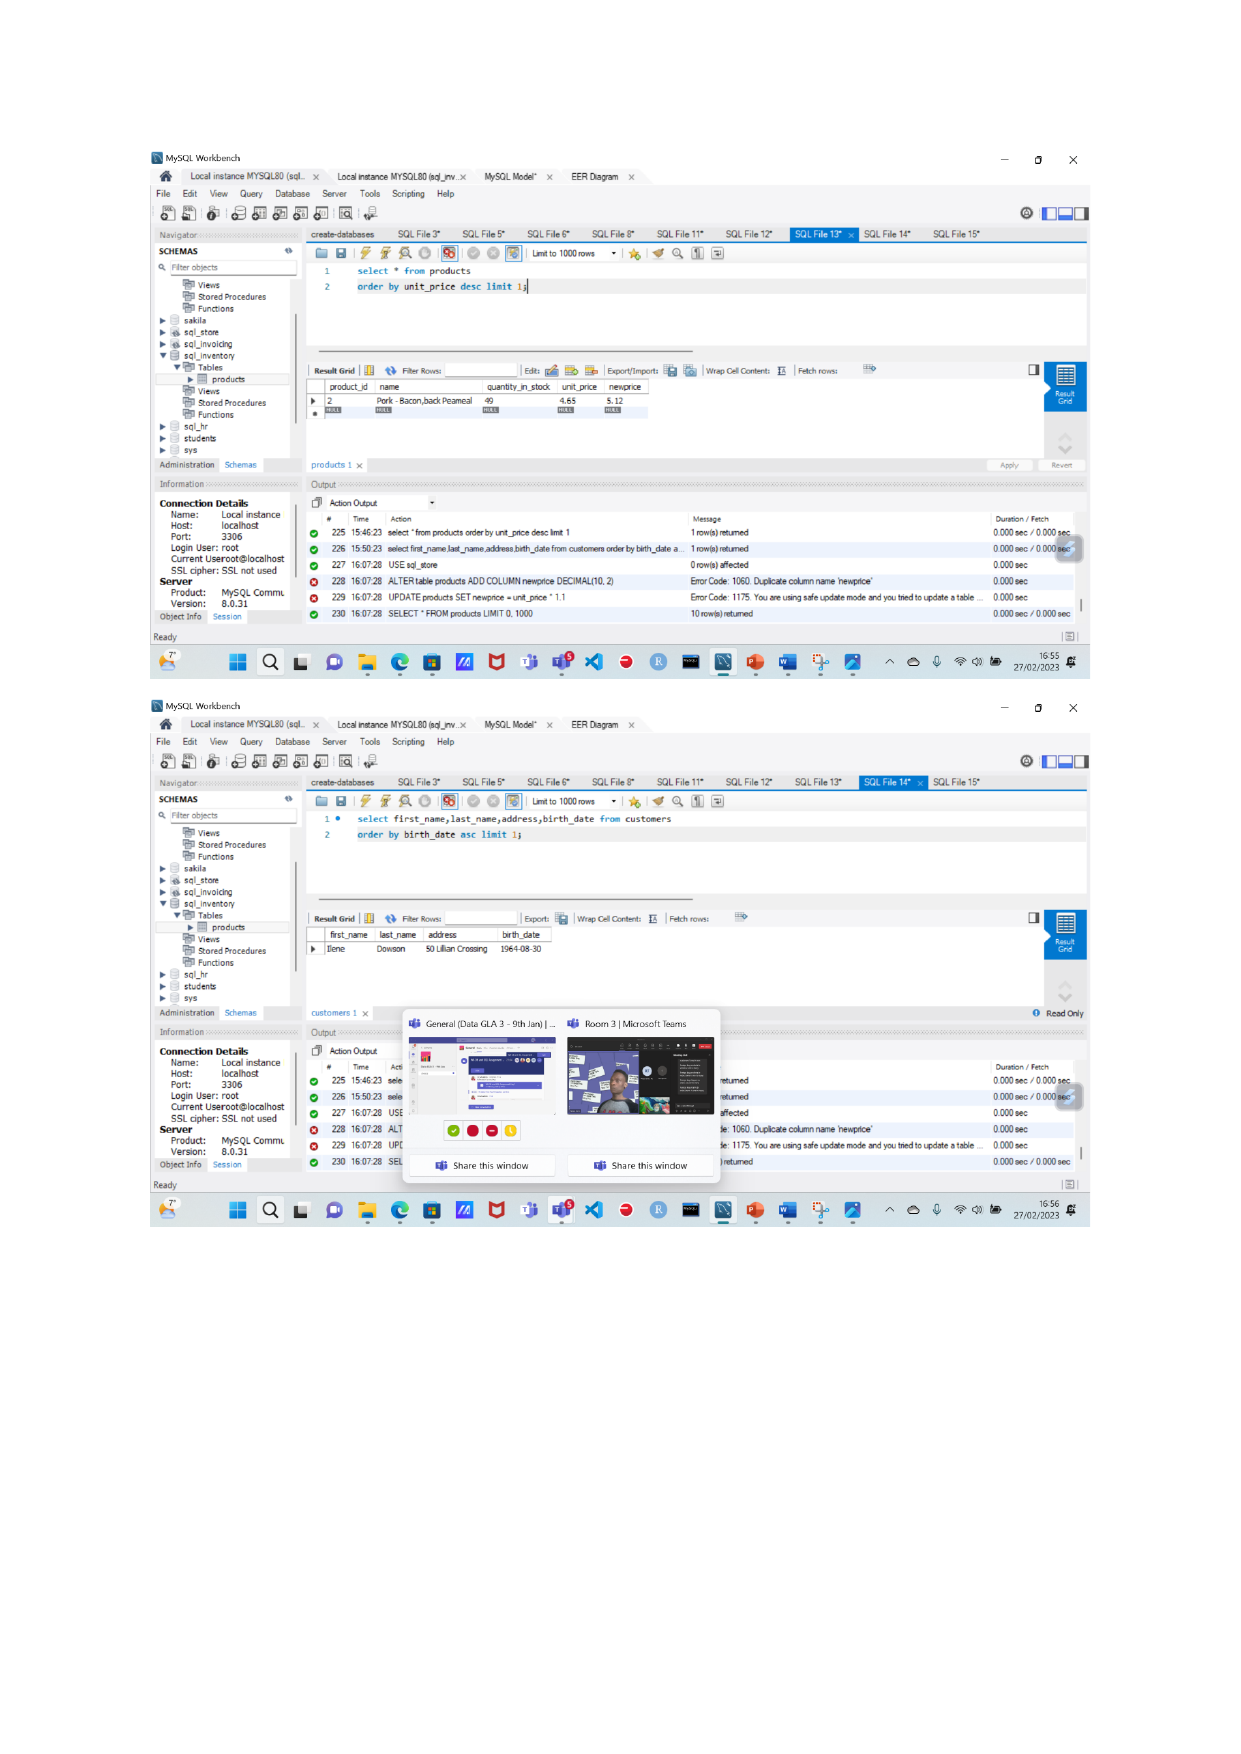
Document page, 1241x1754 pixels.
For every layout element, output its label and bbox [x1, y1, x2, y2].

picture [150, 150, 1091, 679]
picture [150, 697, 1091, 1227]
